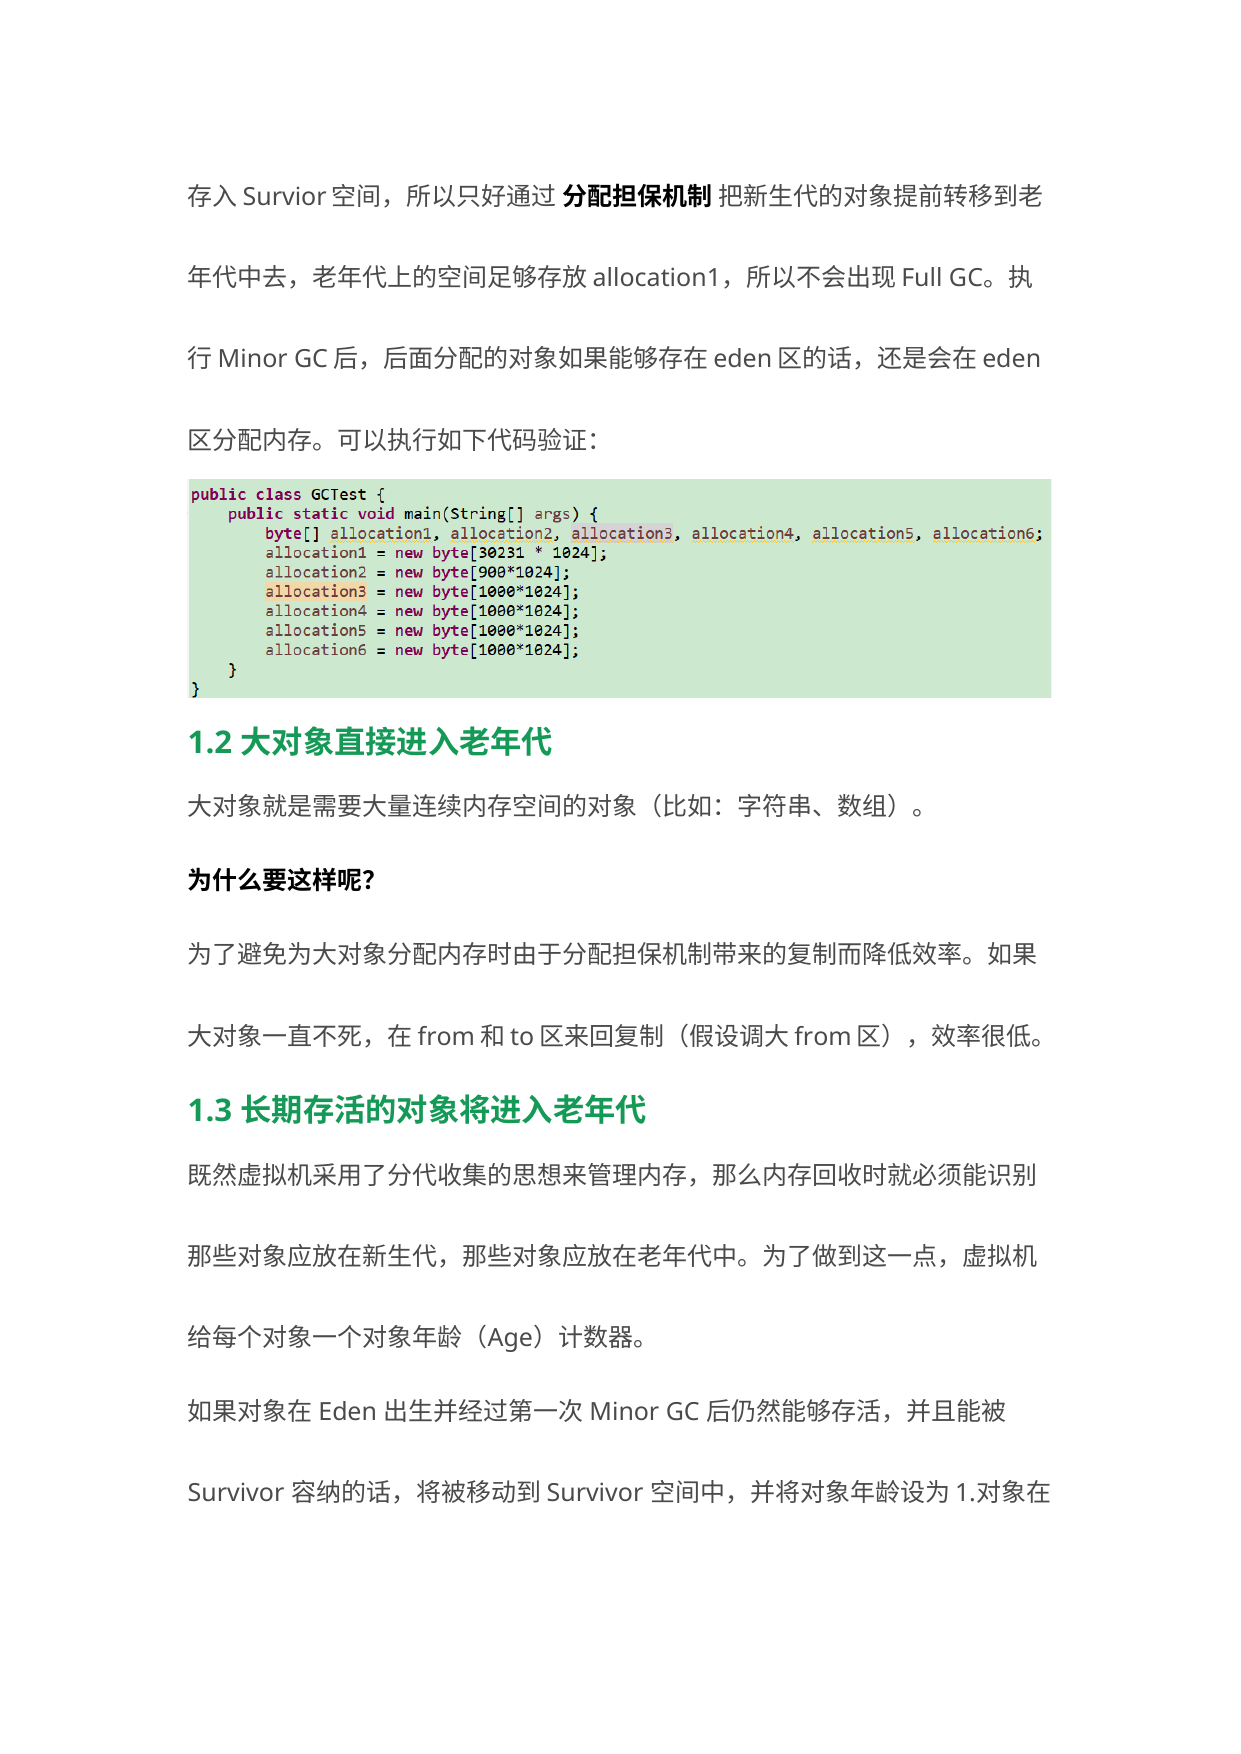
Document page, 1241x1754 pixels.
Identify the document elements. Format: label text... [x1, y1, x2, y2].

text 为什么要这样呢？ [187, 846, 1053, 911]
text 大对象就是需要大量连续内存空间的对象（比如：字符串、数组）。 [187, 772, 1053, 837]
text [187, 162, 1053, 471]
text 为了避免为大对象分配内存时由于分配担保机制带来的复制而降低效率。如果大对象一直不死，在from和to区来回复制（假设调大from区），效率很低。 [187, 920, 1053, 1067]
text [187, 1377, 1053, 1523]
text 1.3 长期存活的对象将进入老年代 [187, 1076, 1053, 1141]
picture [187, 479, 1052, 698]
text 1.2 大对象直接进入老年代 [187, 707, 1053, 772]
text 既然虚拟机采用了分代收集的思想来管理内存，那么内存回收时就必须能识别那些对象应放在新生代，那些对象应放在老年代中。为了做到这一点，虚拟机给每个对象一个对象年龄（Age）计数器。 [187, 1141, 1053, 1368]
